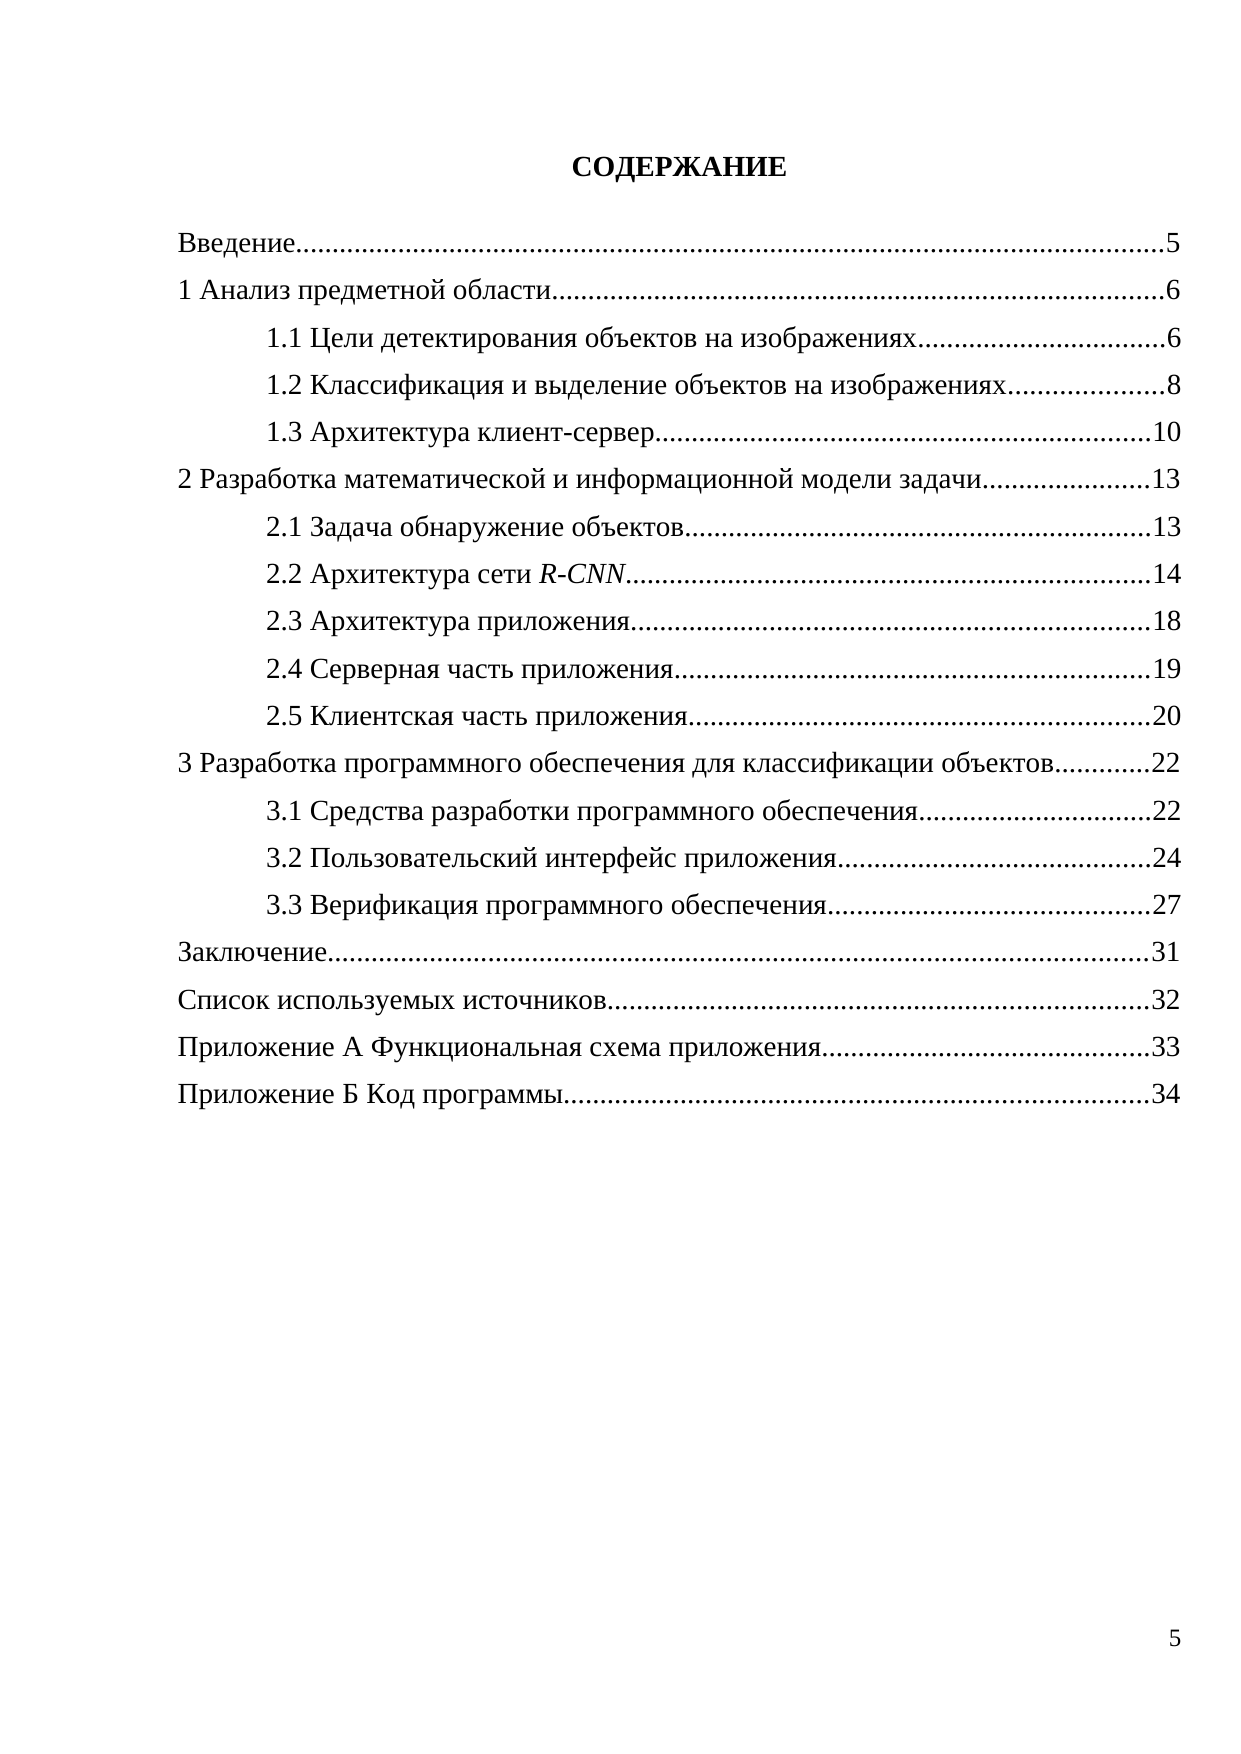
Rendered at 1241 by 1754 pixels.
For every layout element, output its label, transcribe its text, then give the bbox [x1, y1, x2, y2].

text Приложение А Функциональная схема приложения 33 [177, 1029, 1181, 1063]
text 1.2 Классификация и выделение объектов на изображениях 8 [266, 367, 1181, 401]
text 3.3 Верификация программного обеспечения 27 [266, 887, 1181, 921]
text 2.3 Архитектура приложения 18 [266, 603, 1181, 637]
text 2.1 Задача обнаружение объектов 13 [266, 509, 1181, 542]
text Заключение 31 [177, 934, 1181, 968]
text Список используемых источников 32 [177, 982, 1181, 1015]
text 1.3 Архитектура клиент-сервер 10 [266, 414, 1181, 448]
text 1 Анализ предметной области 6 [177, 272, 1181, 306]
text 2.4 Серверная часть приложения 19 [266, 651, 1181, 684]
text 1.1 Цели детектирования объектов на изображениях 6 [266, 320, 1181, 353]
text СОДЕРЖАНИЕ [177, 149, 1181, 183]
text 3.1 Средства разработки программного обеспечения 22 [266, 793, 1181, 826]
text 2.5 Клиентская часть приложения 20 [266, 698, 1181, 732]
text 3 Разработка программного обеспечения для классификации объектов 22 [177, 745, 1181, 779]
text Введение 5 [177, 225, 1181, 259]
text 2.2 Архитектура сети R-CNN 14 [266, 556, 1181, 590]
text Приложение Б Код программы 34 [177, 1076, 1181, 1110]
text 2 Разработка математической и информационной модели задачи 13 [177, 462, 1181, 495]
text 3.2 Пользовательский интерфейс приложения 24 [266, 840, 1181, 873]
